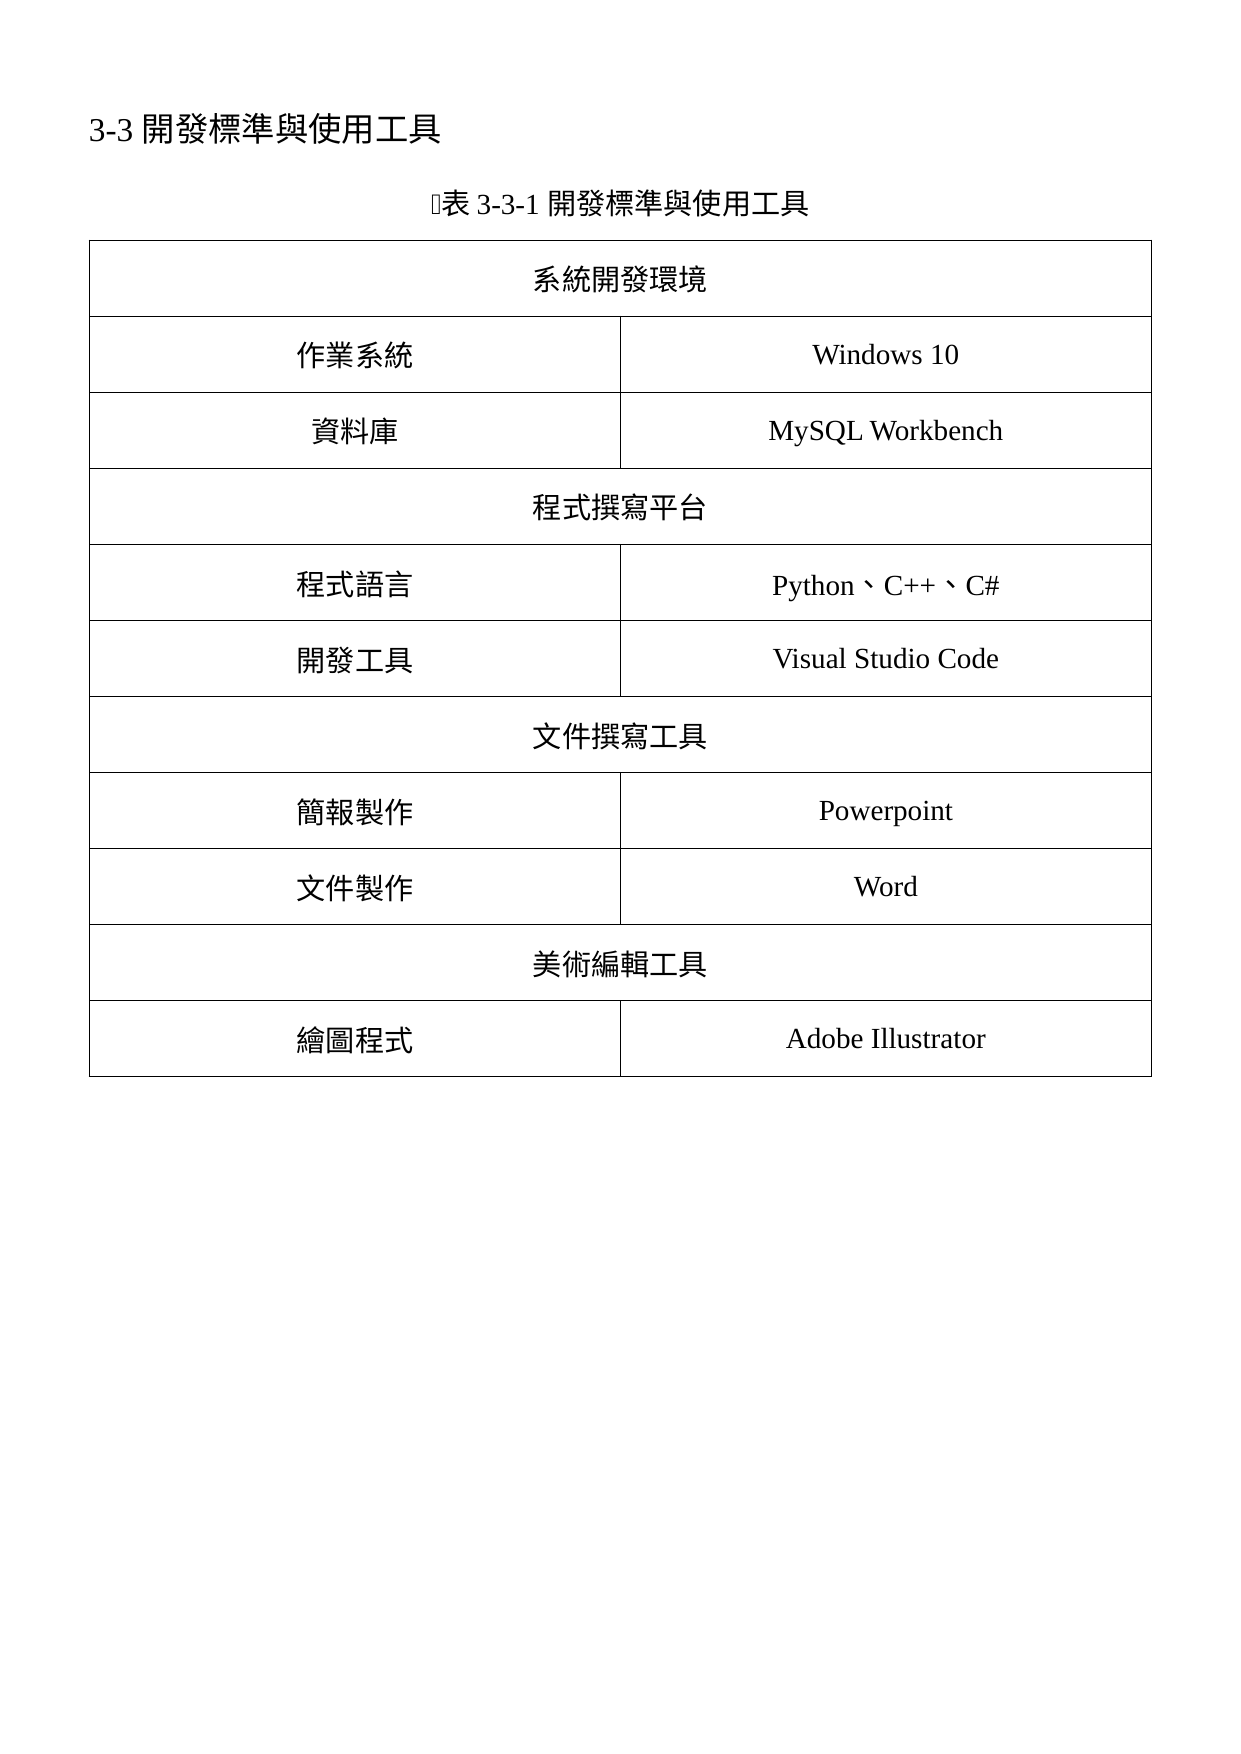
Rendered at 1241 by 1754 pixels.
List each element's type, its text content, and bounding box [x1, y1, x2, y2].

table_cell Python、C++、C# [621, 545, 1151, 620]
table_cell 文件撰寫工具 [90, 697, 1151, 772]
text 3-3 開發標準與使用工具 [89, 89, 1152, 164]
table_cell 美術編輯工具 [90, 925, 1151, 1000]
table_cell Adobe Illustrator [621, 1001, 1151, 1076]
table_cell Word [621, 849, 1151, 924]
table_cell 程式撰寫平台 [90, 469, 1151, 544]
table_cell Powerpoint [621, 773, 1151, 848]
table_cell 開發工具 [90, 621, 620, 696]
table_header 系統開發環境 [90, 241, 1151, 316]
table_cell 繪圖程式 [90, 1001, 620, 1076]
table_cell 簡報製作 [90, 773, 620, 848]
table_cell Windows 10 [621, 317, 1151, 392]
table_cell MySQL Workbench [621, 393, 1151, 468]
table_cell Visual Studio Code [621, 621, 1151, 696]
table_cell 文件製作 [90, 849, 620, 924]
table_cell 程式語言 [90, 545, 620, 620]
table_cell 資料庫 [90, 393, 620, 468]
table_cell 作業系統 [90, 317, 620, 392]
text 表3-3-1 開發標準與使用工具 [89, 164, 1152, 239]
